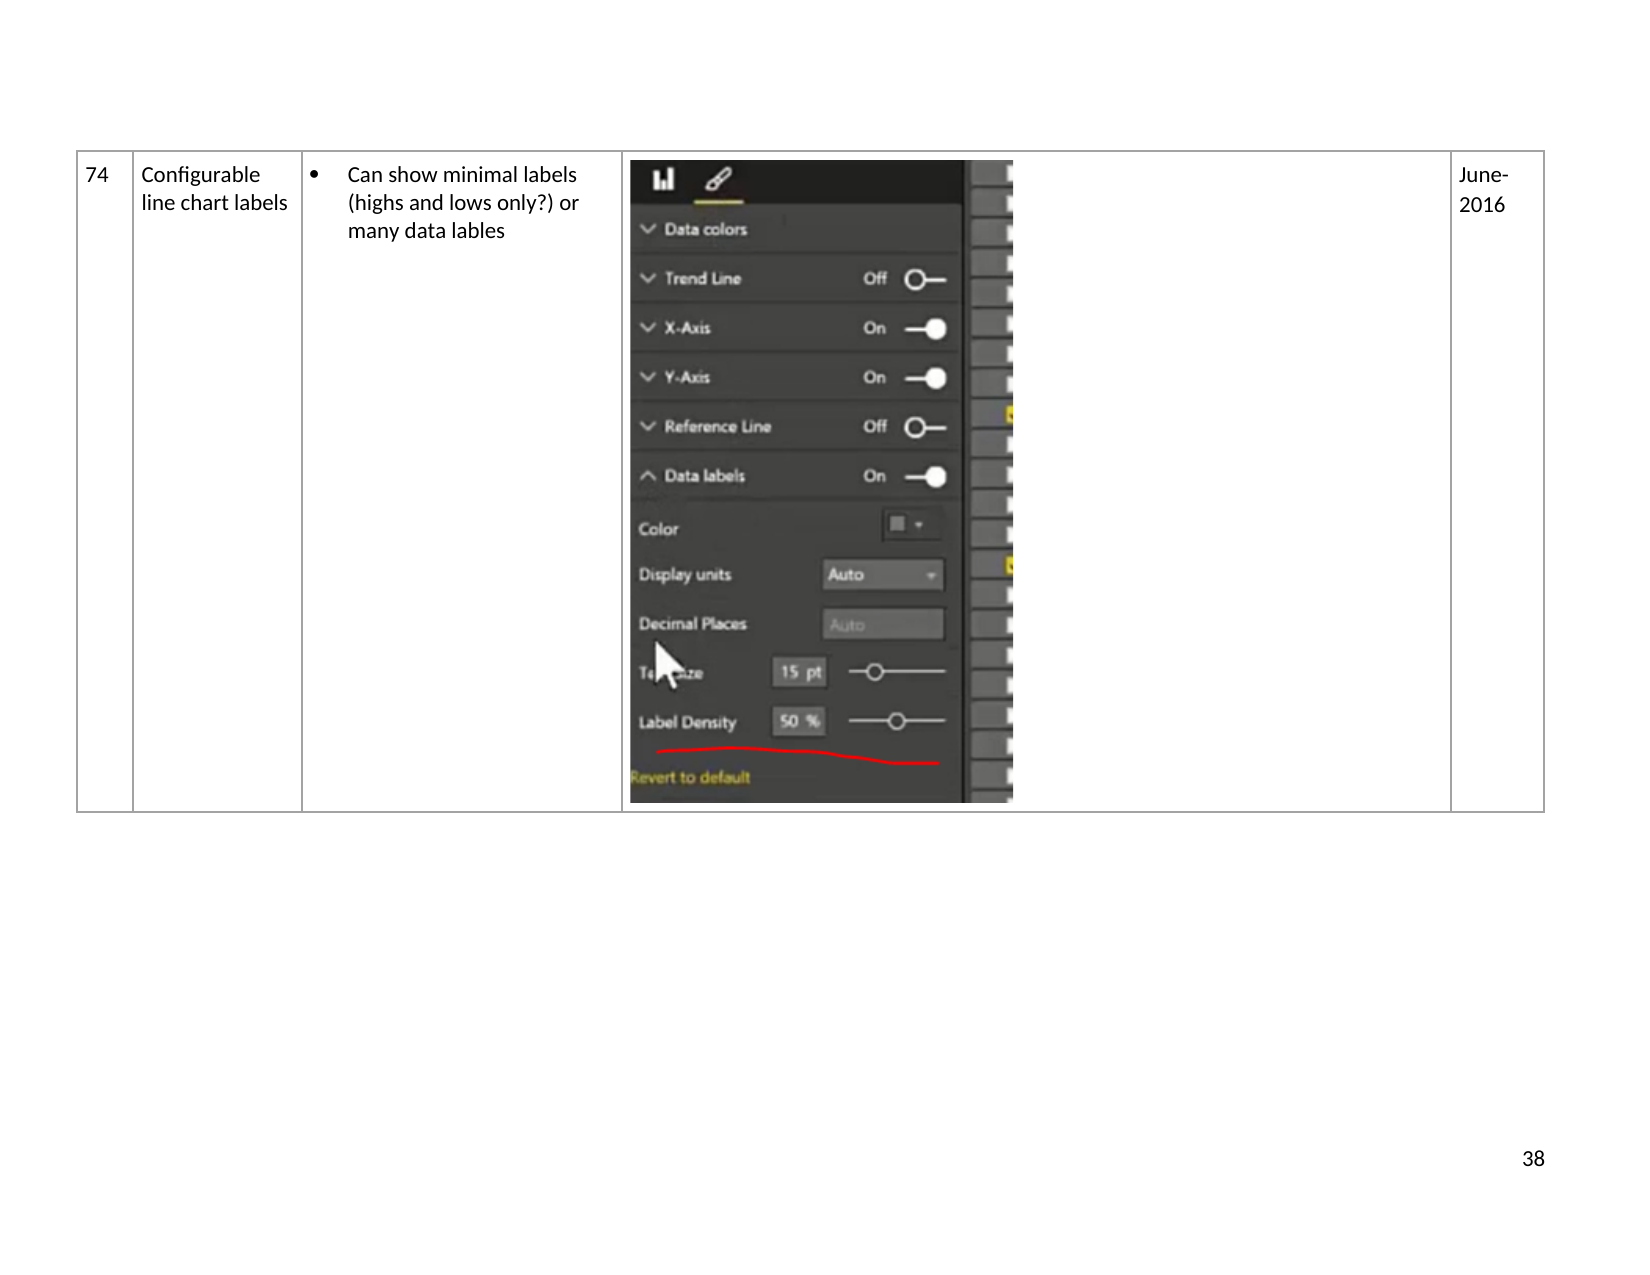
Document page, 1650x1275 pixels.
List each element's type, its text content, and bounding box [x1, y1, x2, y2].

table_cell Can show minimal labels (highs and lows only?) or many data lables [303, 152, 621, 811]
table_cell Configurable line chart labels [134, 152, 301, 811]
table_cell [623, 152, 1450, 811]
table_cell 74 [78, 152, 132, 811]
picture [630, 160, 1014, 803]
table_cell June-2016 [1452, 152, 1543, 811]
